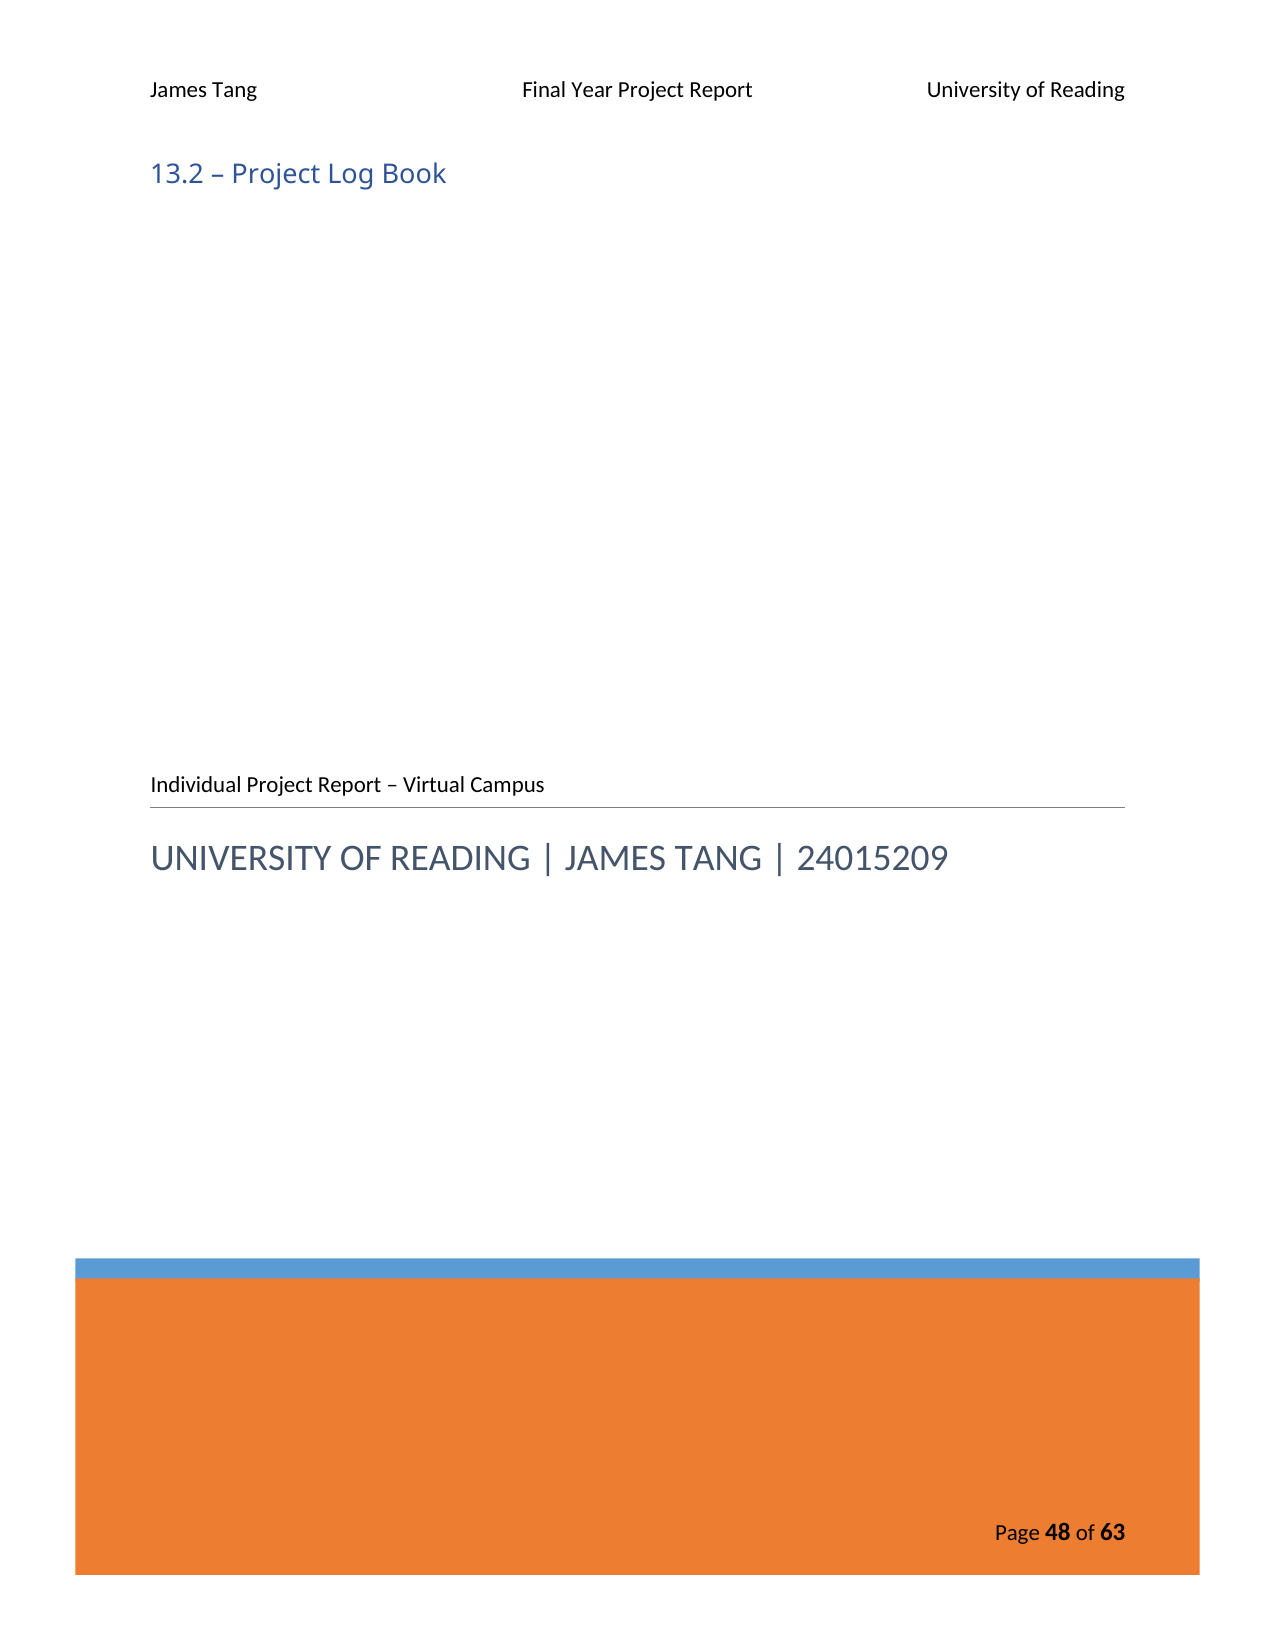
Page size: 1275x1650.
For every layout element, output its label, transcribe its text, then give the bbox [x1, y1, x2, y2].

subtitle 13.2 – Project Log Book [150, 154, 1125, 191]
